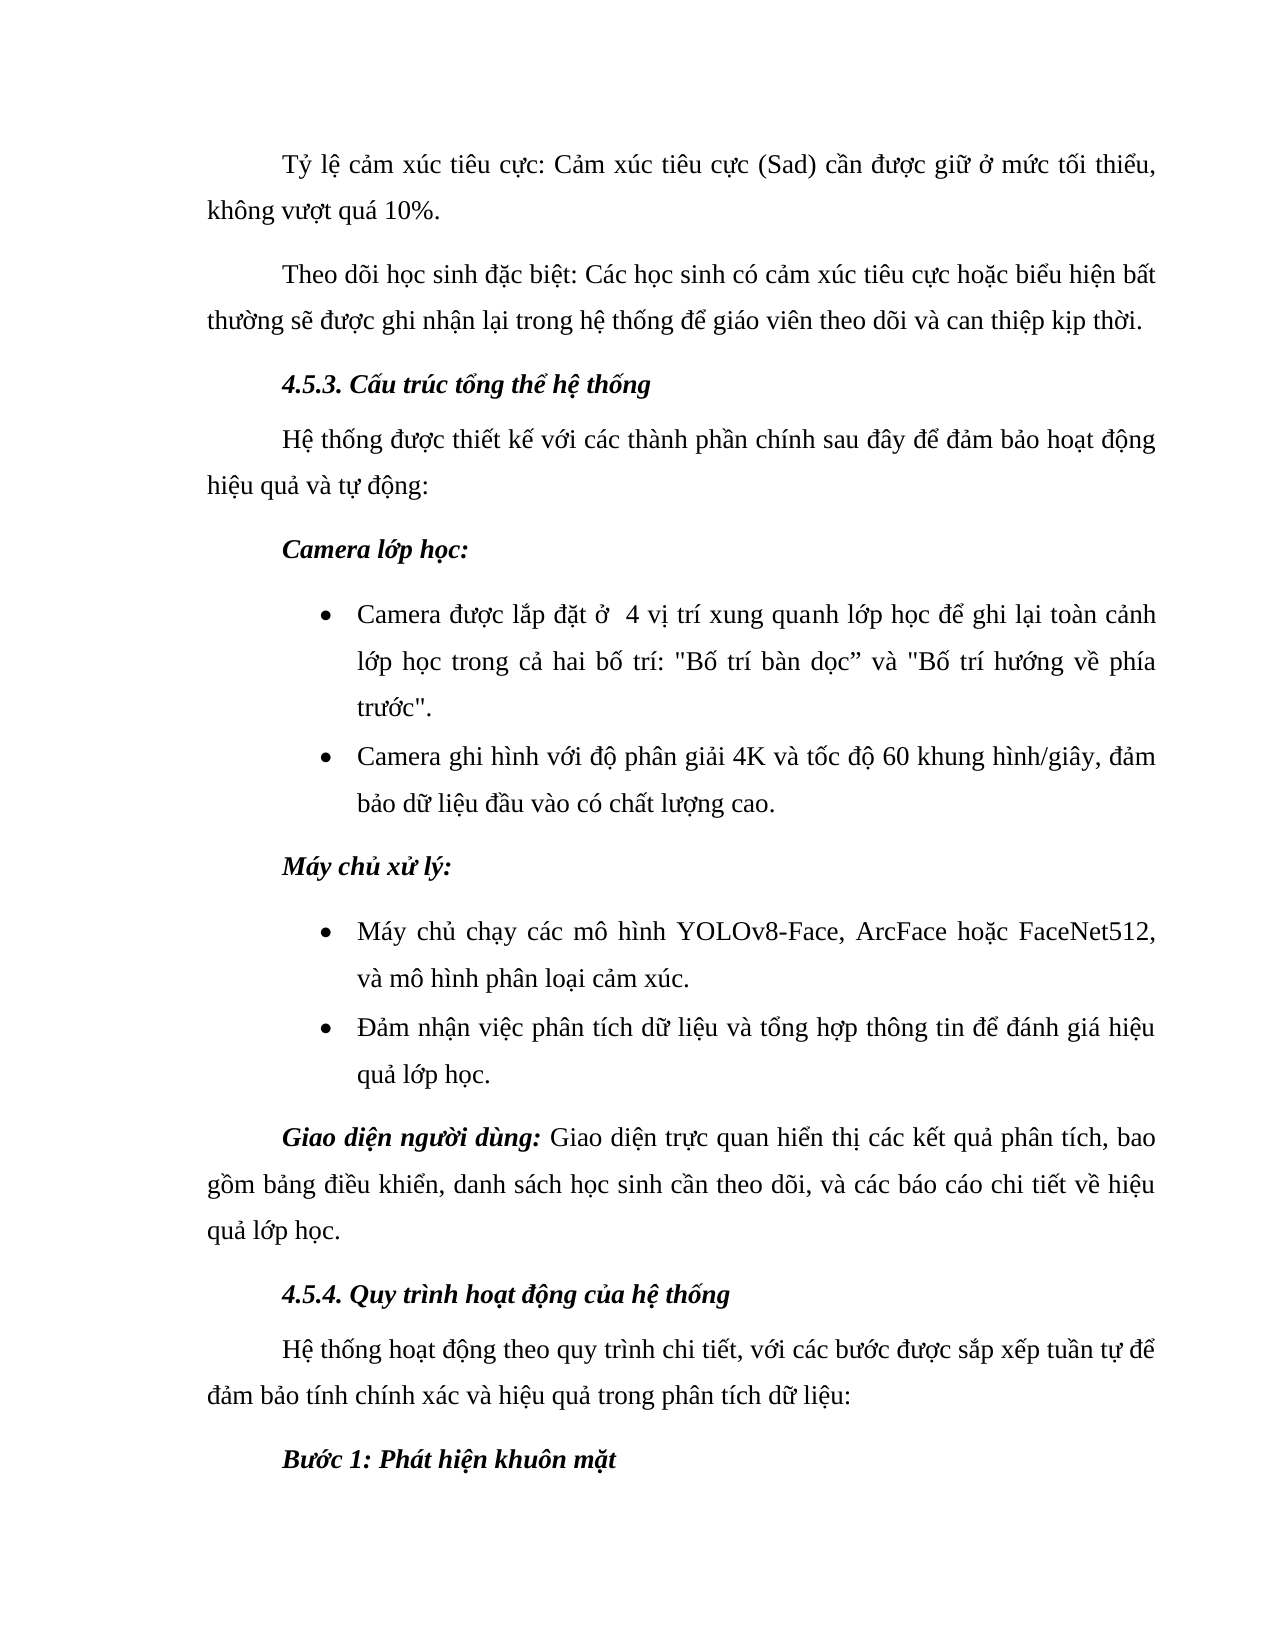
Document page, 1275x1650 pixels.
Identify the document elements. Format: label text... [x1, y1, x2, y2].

text Hệ thống được thiết kế với các thành phần chính sau đây để đảm bảo hoạt động hiệu quả và tự động: [207, 423, 1157, 501]
subtitle 4.5.3. Cấu trúc tổng thể hệ thống [207, 368, 1157, 399]
list Camera ghi hình với độ phân giải 4K và tốc độ 60 khung hình/giây, đảm bảo dữ liệu đầu vào có chất lượng cao. [319, 738, 1157, 818]
text Hệ thống hoạt động theo quy trình chi tiết, với các bước được sắp xếp tuần tự để đảm bảo tính chính xác và hiệu quả trong phân tích dữ liệu: [207, 1333, 1157, 1411]
text Bước 1: Phát hiện khuôn mặt [207, 1443, 1157, 1474]
text Camera lớp học: [207, 533, 1157, 564]
list Camera được lắp đặt ở 4 vị trí xung quanh lớp học để ghi lại toàn cảnh lớp học trong cả hai bố trí: "Bố trí bàn dọc” và "Bố trí hướng về phía trước". [319, 596, 1157, 723]
text Máy chủ xử lý: [207, 850, 1157, 881]
text Tỷ lệ cảm xúc tiêu cực: Cảm xúc tiêu cực (Sad) cần được giữ ở mức tối thiểu, không vượt quá 10%. [207, 148, 1157, 226]
list Đảm nhận việc phân tích dữ liệu và tổng hợp thông tin để đánh giá hiệu quả lớp học. [319, 1009, 1157, 1089]
list Máy chủ chạy các mô hình YOLOv8-Face, ArcFace hoặc FaceNet512, và mô hình phân loại cảm xúc. [319, 913, 1157, 993]
text Theo dõi học sinh đặc biệt: Các học sinh có cảm xúc tiêu cực hoặc biểu hiện bất thường sẽ được ghi nhận lại trong hệ thống để giáo viên theo dõi và can thiệp kịp thời. [207, 258, 1157, 336]
text Giao diện người dùng: Giao diện trực quan hiển thị các kết quả phân tích, bao gồm bảng điều khiển, danh sách học sinh cần theo dõi, và các báo cáo chi tiết về hiệu quả lớp học. [207, 1121, 1157, 1246]
subtitle 4.5.4. Quy trình hoạt động của hệ thống [207, 1278, 1157, 1309]
